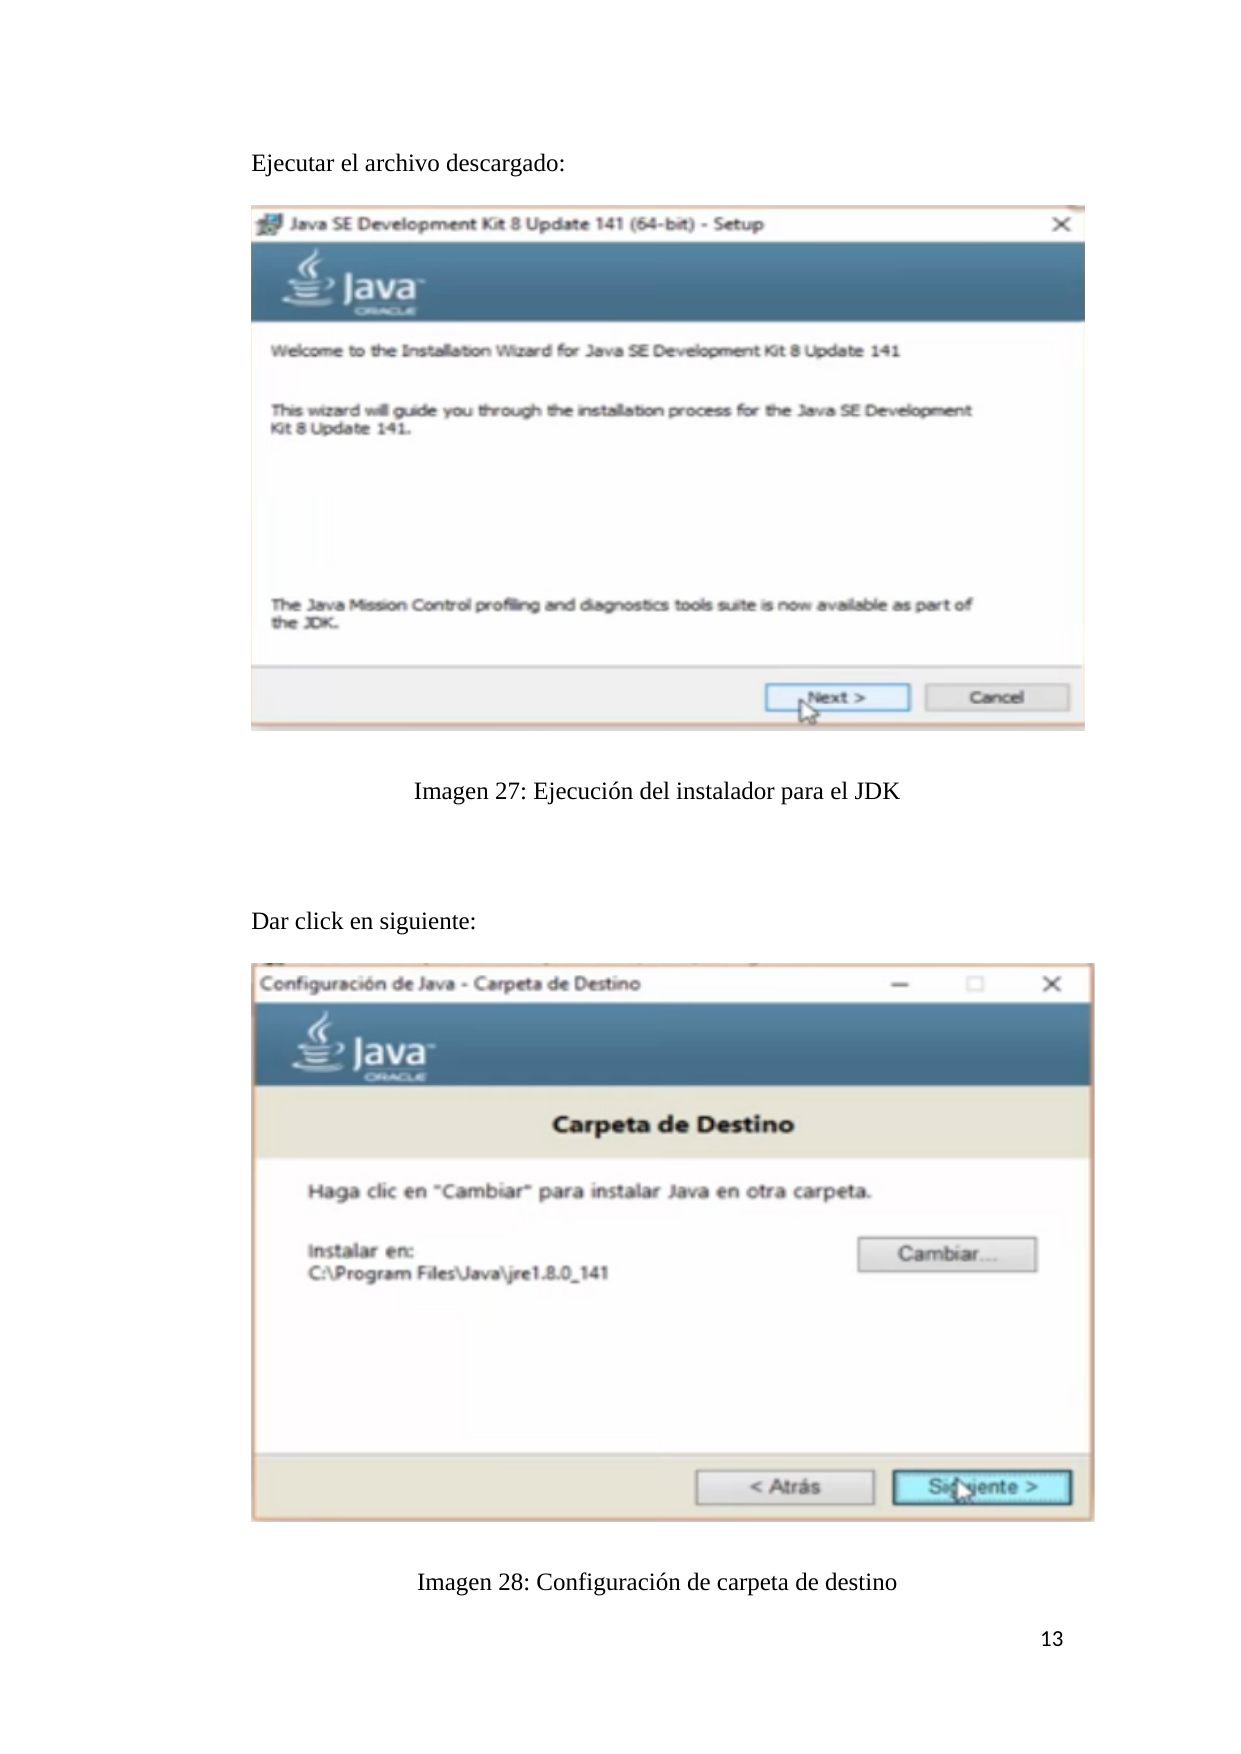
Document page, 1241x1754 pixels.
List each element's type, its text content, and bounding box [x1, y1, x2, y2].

text Imagen 28: Configuración de carpeta de destino [177, 1567, 1063, 1595]
picture [251, 205, 1085, 731]
picture [251, 963, 1095, 1522]
subtitle Dar click en siguiente: [251, 906, 1063, 935]
subtitle Imagen 27: Ejecución del instalador para el JDK [177, 776, 1063, 804]
subtitle Ejecutar el archivo descargado: [177, 148, 1063, 176]
